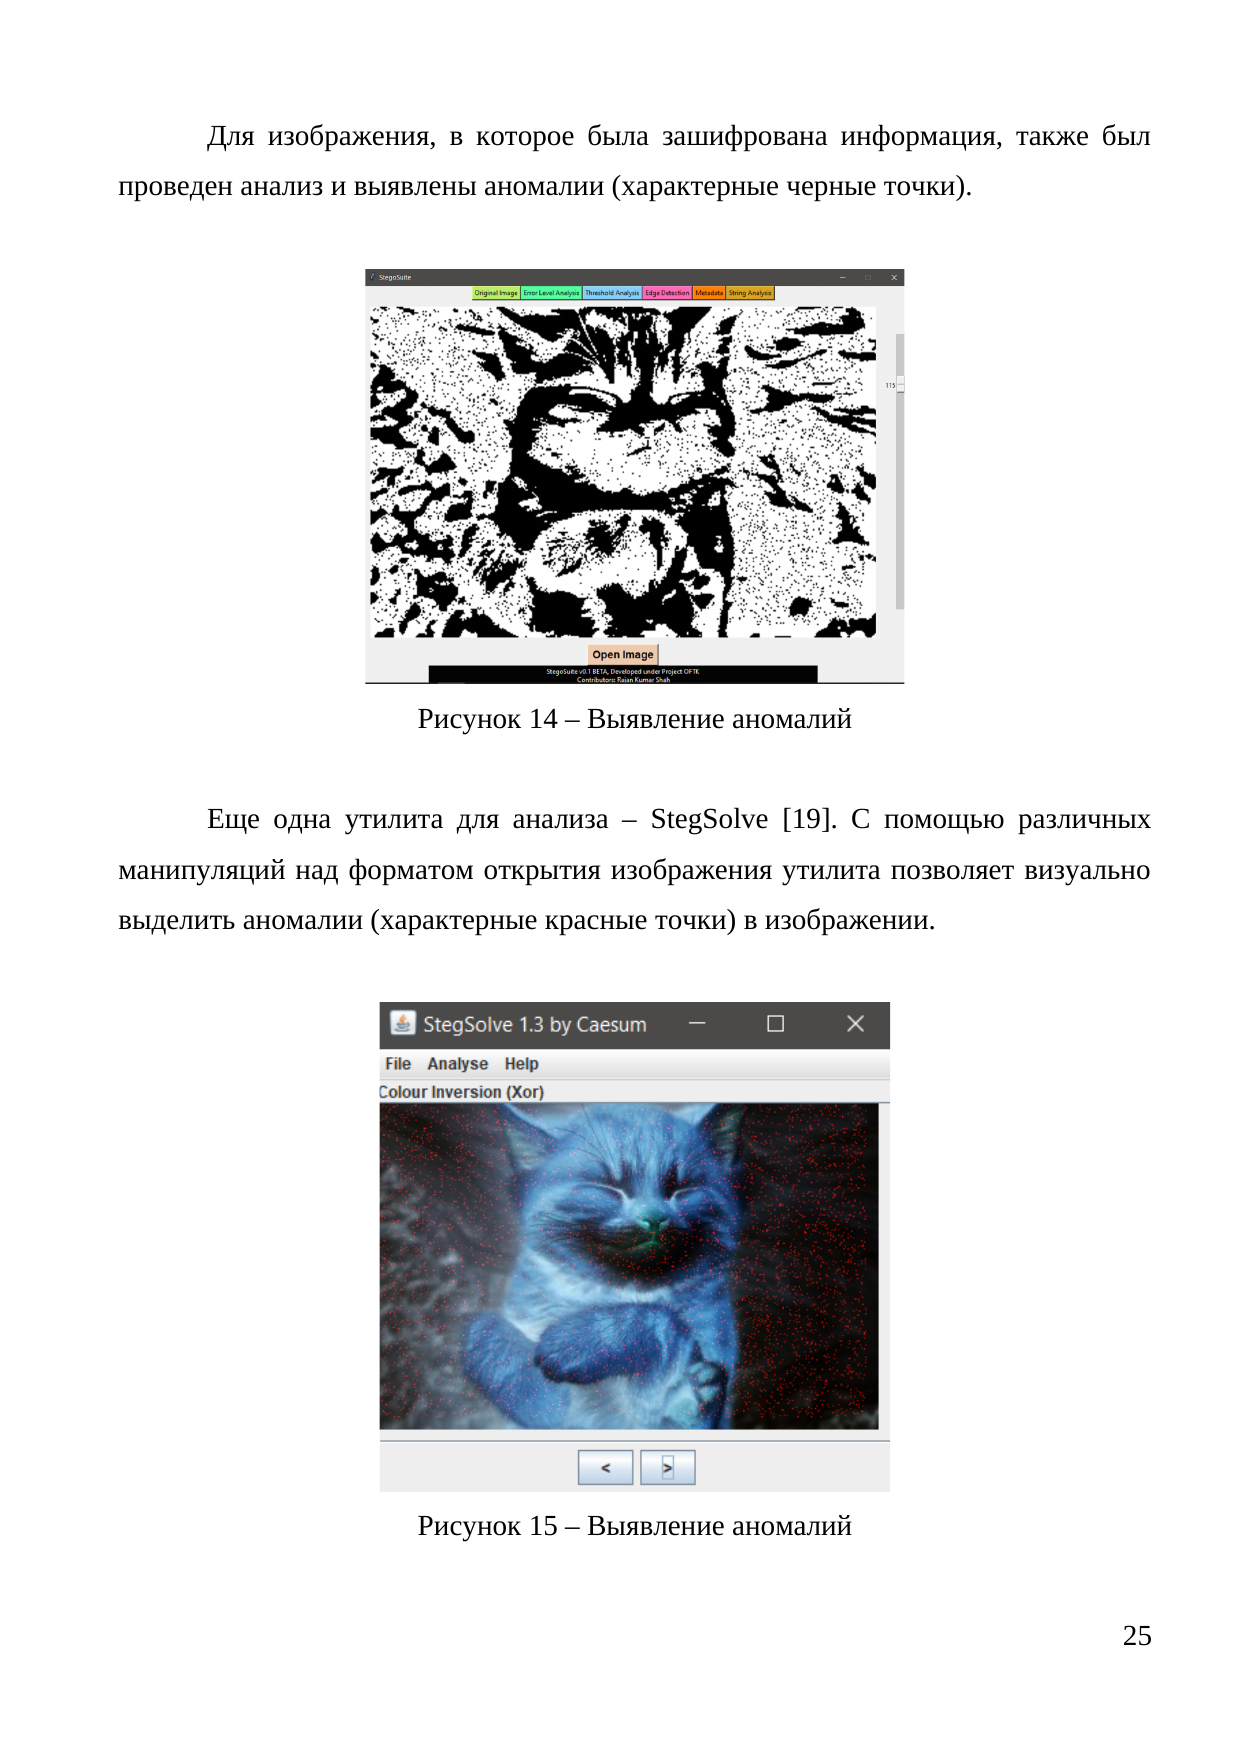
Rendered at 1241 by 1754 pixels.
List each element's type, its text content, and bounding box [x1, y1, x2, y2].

text Еще одна утилита для анализа – StegSolve [19]. С помощью различных манипуляций над форматом открытия изображения утилита позволяет визуально выделить аномалии (характерные красные точки) в изображении. [118, 801, 1152, 936]
picture [365, 269, 905, 684]
picture [379, 1002, 891, 1492]
text Для изображения, в которое была зашифрована информация, также был проведен анализ и выявлены аномалии (характерные черные точки). [118, 118, 1152, 202]
